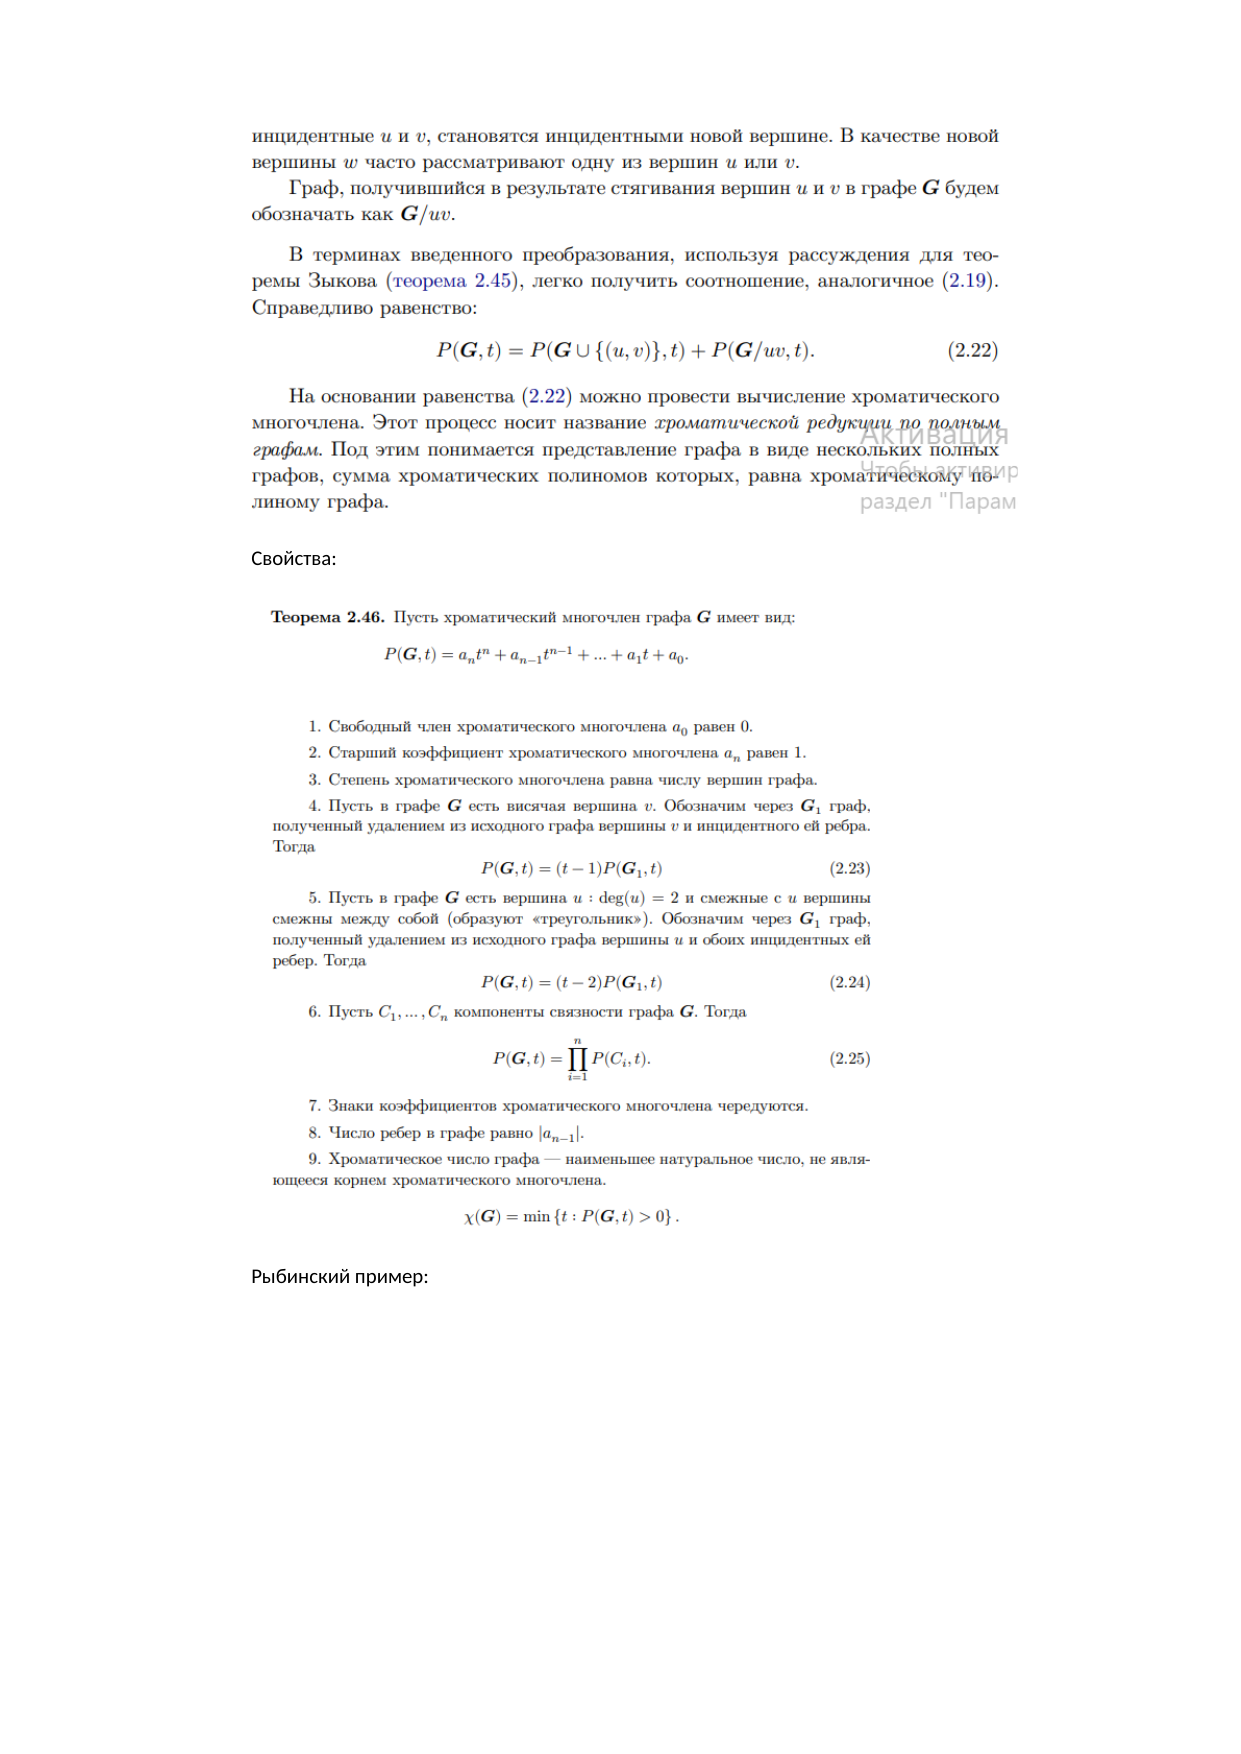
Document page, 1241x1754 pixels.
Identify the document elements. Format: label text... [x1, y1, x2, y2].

picture [251, 118, 1018, 516]
picture [251, 698, 896, 1235]
picture [251, 599, 824, 670]
text Рыбинский пример: [177, 1263, 1127, 1289]
text Свойства: [177, 545, 1127, 571]
